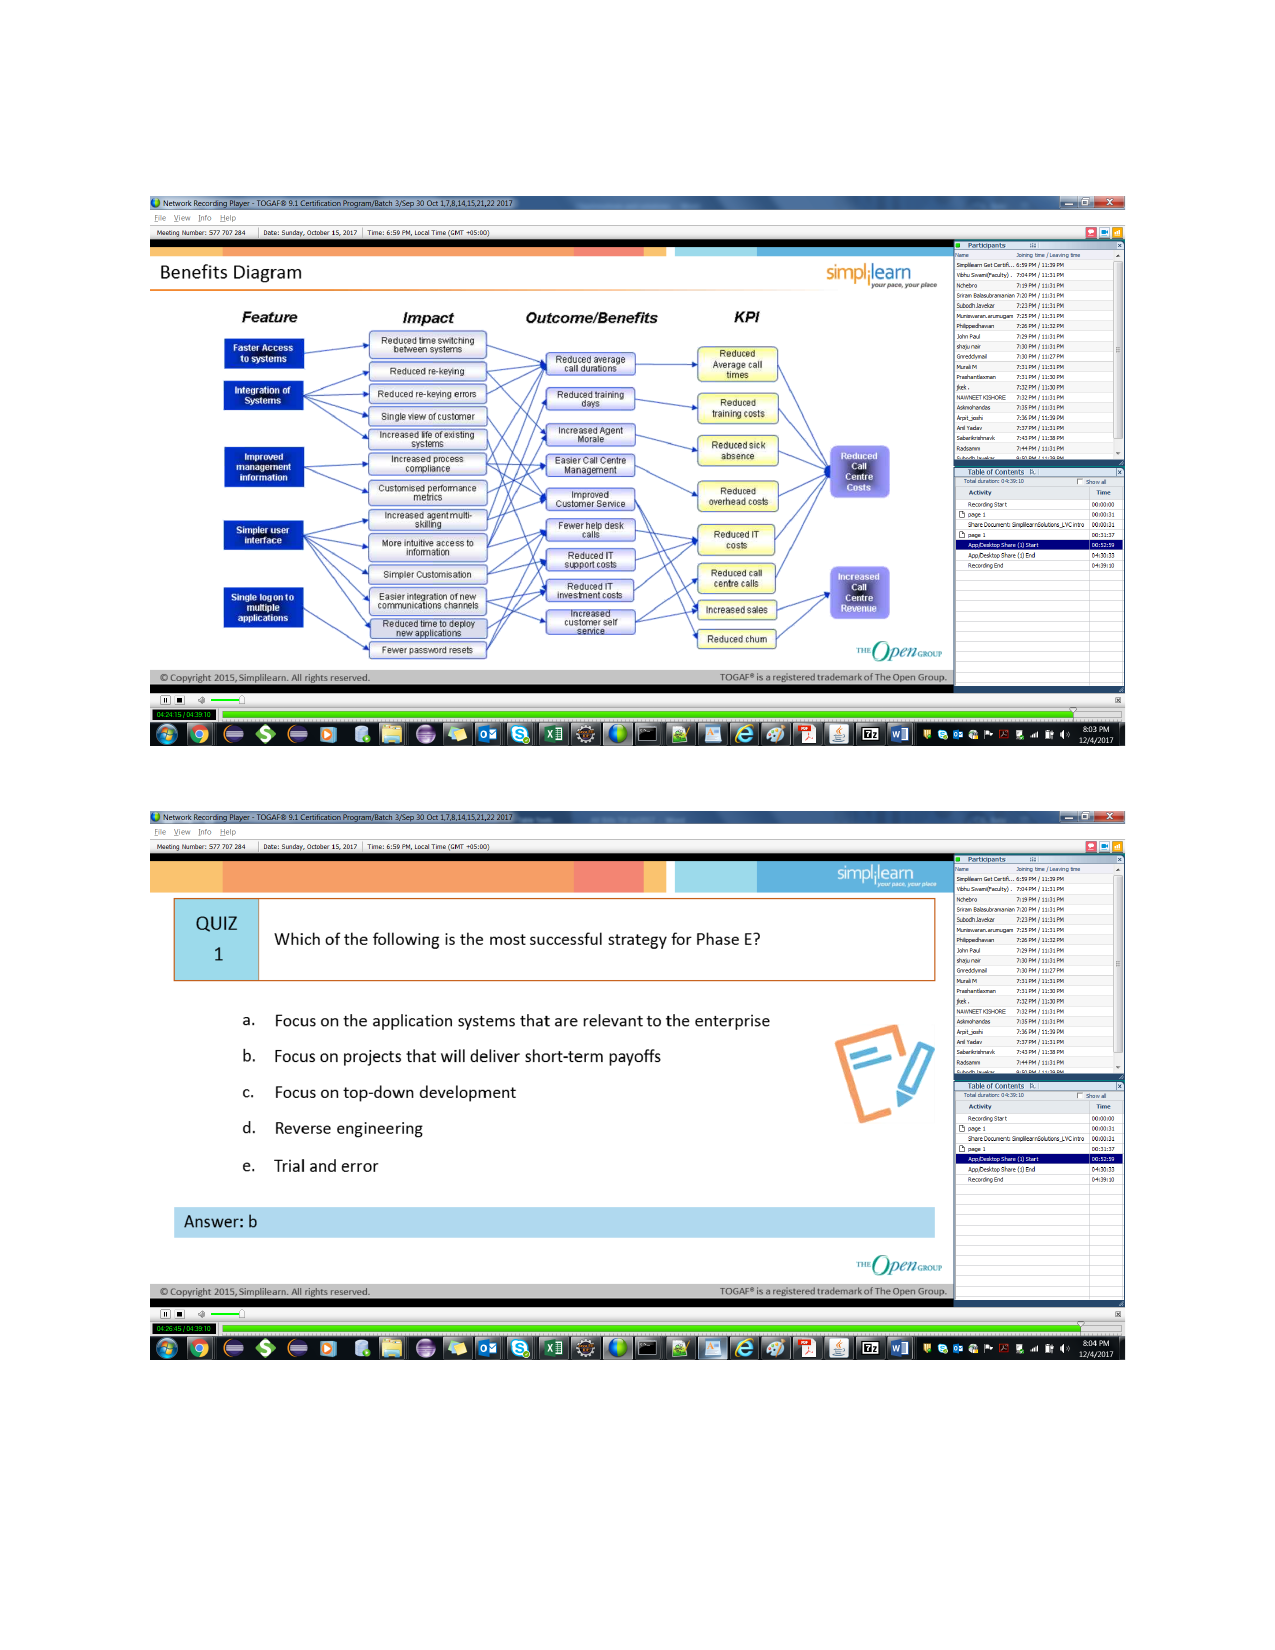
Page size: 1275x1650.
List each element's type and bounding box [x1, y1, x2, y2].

picture [150, 196, 1125, 746]
picture [150, 811, 1125, 1360]
